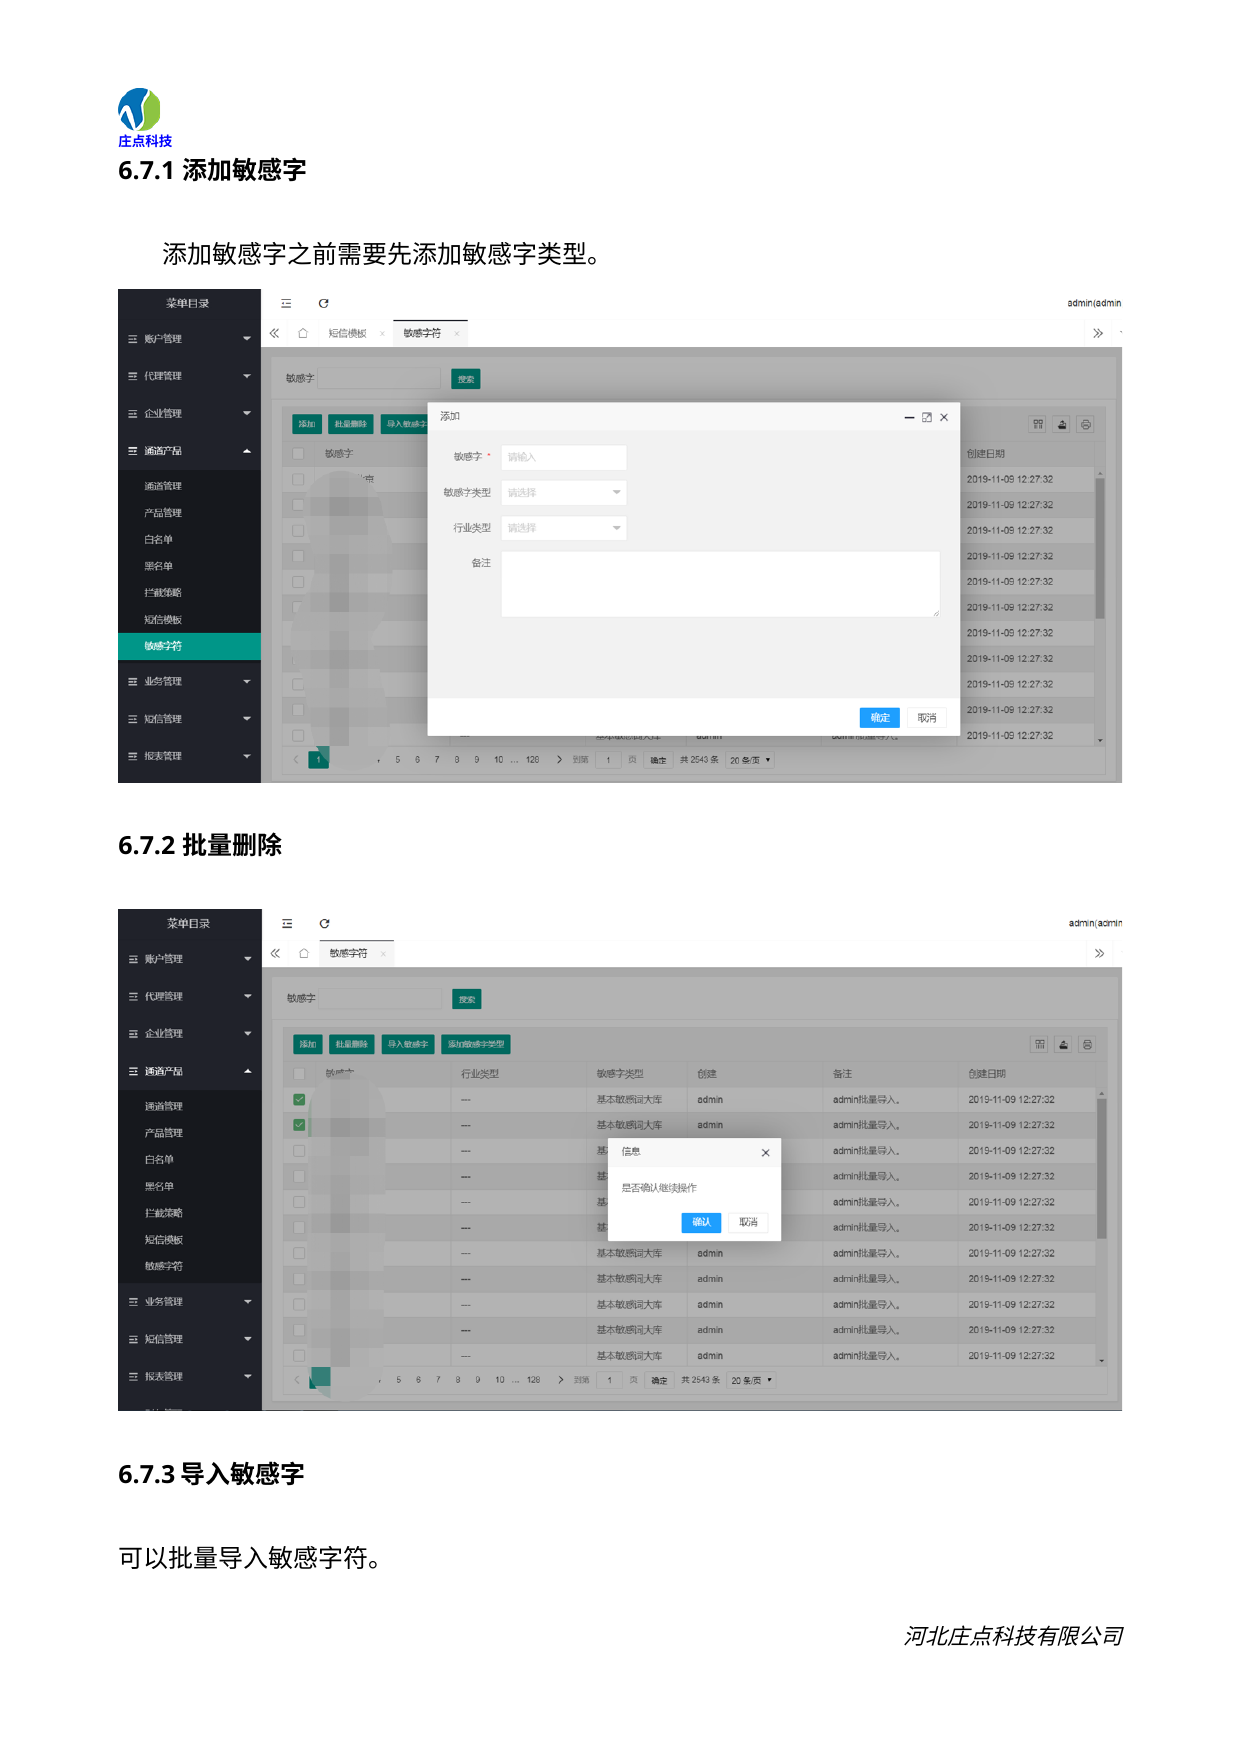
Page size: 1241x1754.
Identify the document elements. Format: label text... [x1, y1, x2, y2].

text 添加敏感字之前需要先添加敏感字类型。 [118, 235, 1122, 271]
subtitle 6.7.1 添加敏感字 [118, 150, 1122, 186]
picture [118, 289, 1123, 783]
picture [118, 909, 1123, 1412]
subtitle 6.7.2 批量删除 [118, 825, 1122, 861]
text 可以批量导入敏感字符。 [118, 1539, 1122, 1575]
subtitle 6.7.3导入敏感字 [118, 1454, 1122, 1491]
picture [118, 88, 161, 131]
